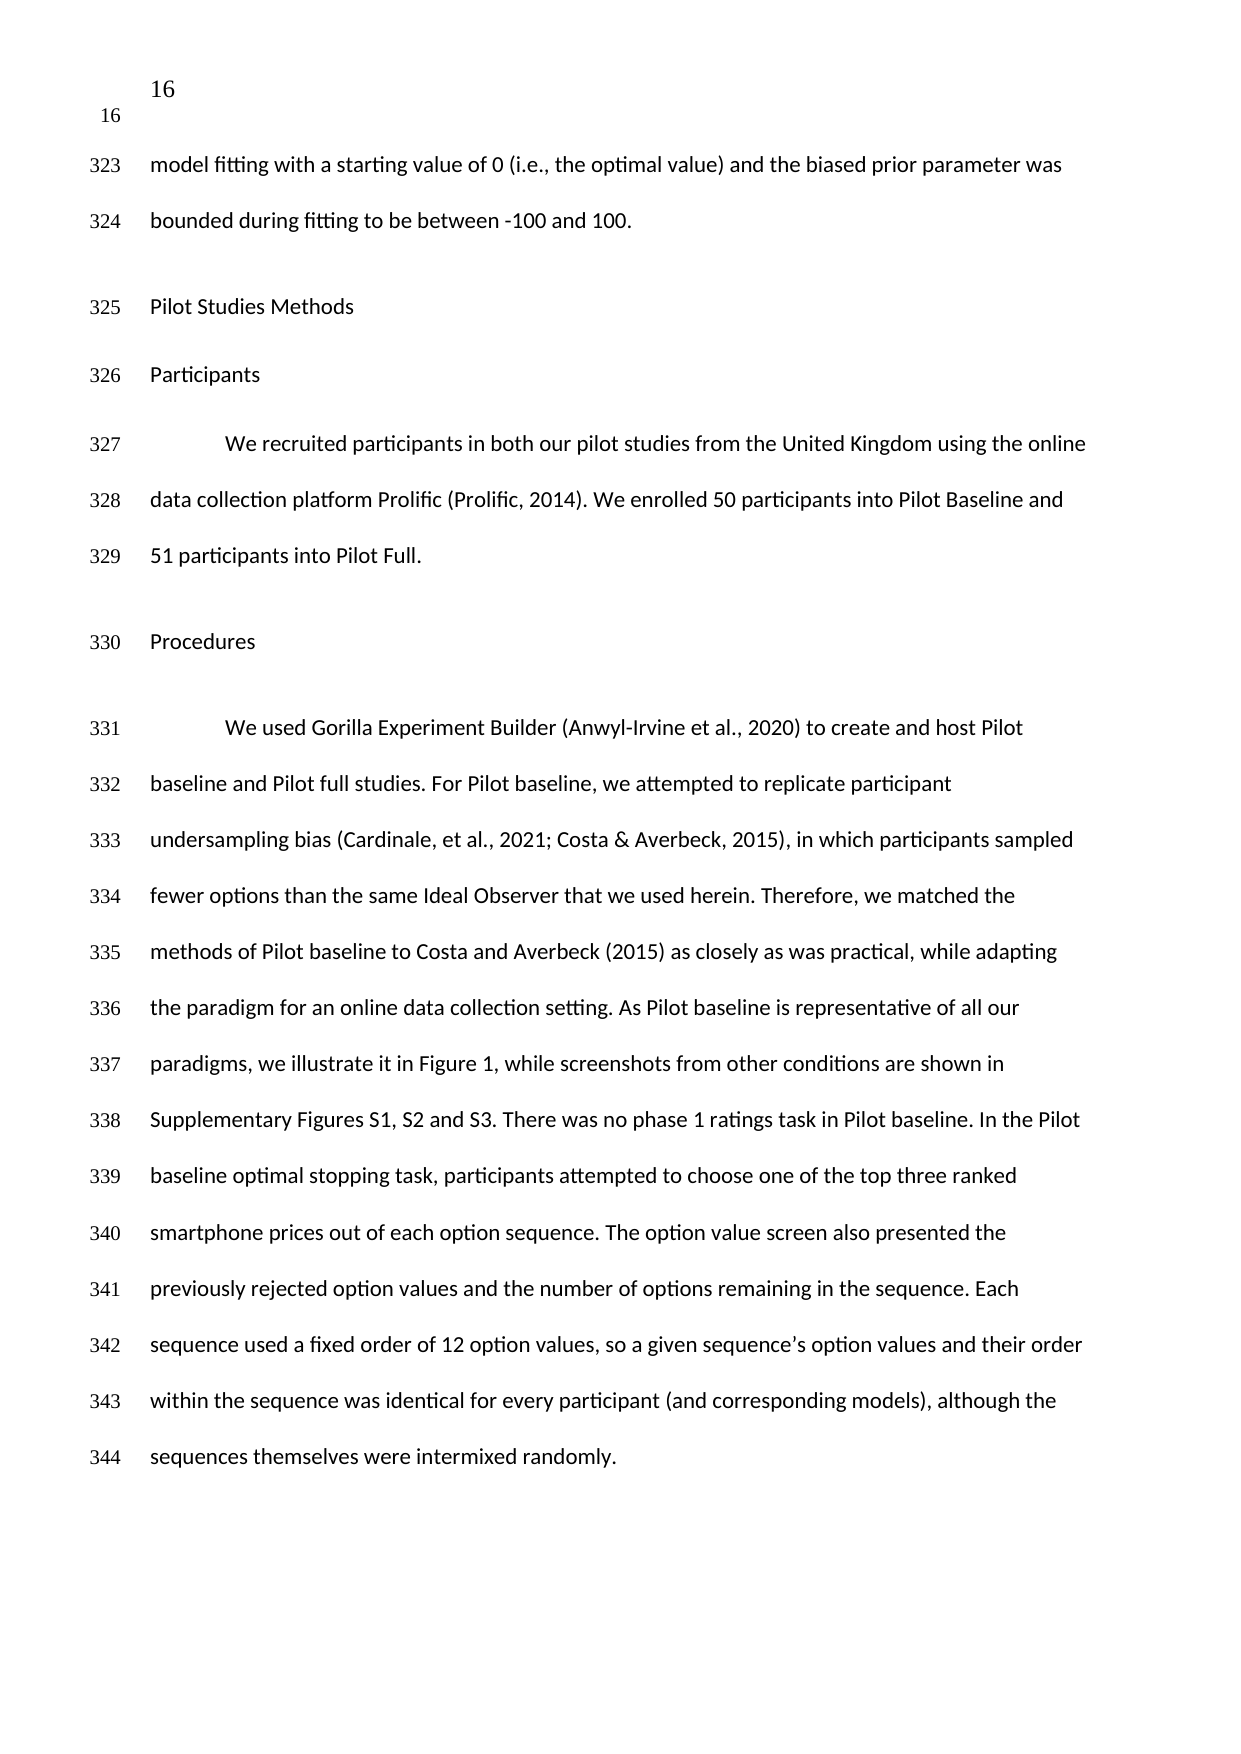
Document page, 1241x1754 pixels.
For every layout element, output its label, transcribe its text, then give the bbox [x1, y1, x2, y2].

text Pilot Studies Methods [150, 292, 1090, 320]
text We used Gorilla Experiment Builder (Anwyl-Irvine et al., 2020) to create and host Pilot baseline and Pilot full studies. For Pilot baseline, we attempted to replicate participant undersampling bias (Cardinale, et al., 2021; Costa & Averbeck, 2015), in which participants sampled fewer options than the same Ideal Observer that we used herein. Therefore, we matched the methods of Pilot baseline to Costa and Averbeck (2015) as closely as was practical, while adapting the paradigm for an online data collection setting. As Pilot baseline is representative of all our paradigms, we illustrate it in Figure 1, while screenshots from other conditions are shown in Supplementary Figures S1, S2 and S3. There was no phase 1 ratings task in Pilot baseline. In the Pilot baseline optimal stopping task, participants attempted to choose one of the top three ranked smartphone prices out of each option sequence. The option value screen also presented the previously rejected option values and the number of options remaining in the sequence. Each sequence used a fixed order of 12 option values, so a given sequence’s option values and their order within the sequence was identical for every participant (and corresponding models), although the sequences themselves were intermixed randomly. [150, 713, 1090, 1470]
text We recruited participants in both our pilot studies from the United Kingdom using the online data collection platform Prolific (Prolific, 2014). We enrolled 50 participants into Pilot Baseline and 51 participants into Pilot Full. [150, 429, 1090, 569]
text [150, 150, 1090, 234]
text Participants [150, 361, 1090, 389]
text Procedures [150, 627, 1090, 655]
